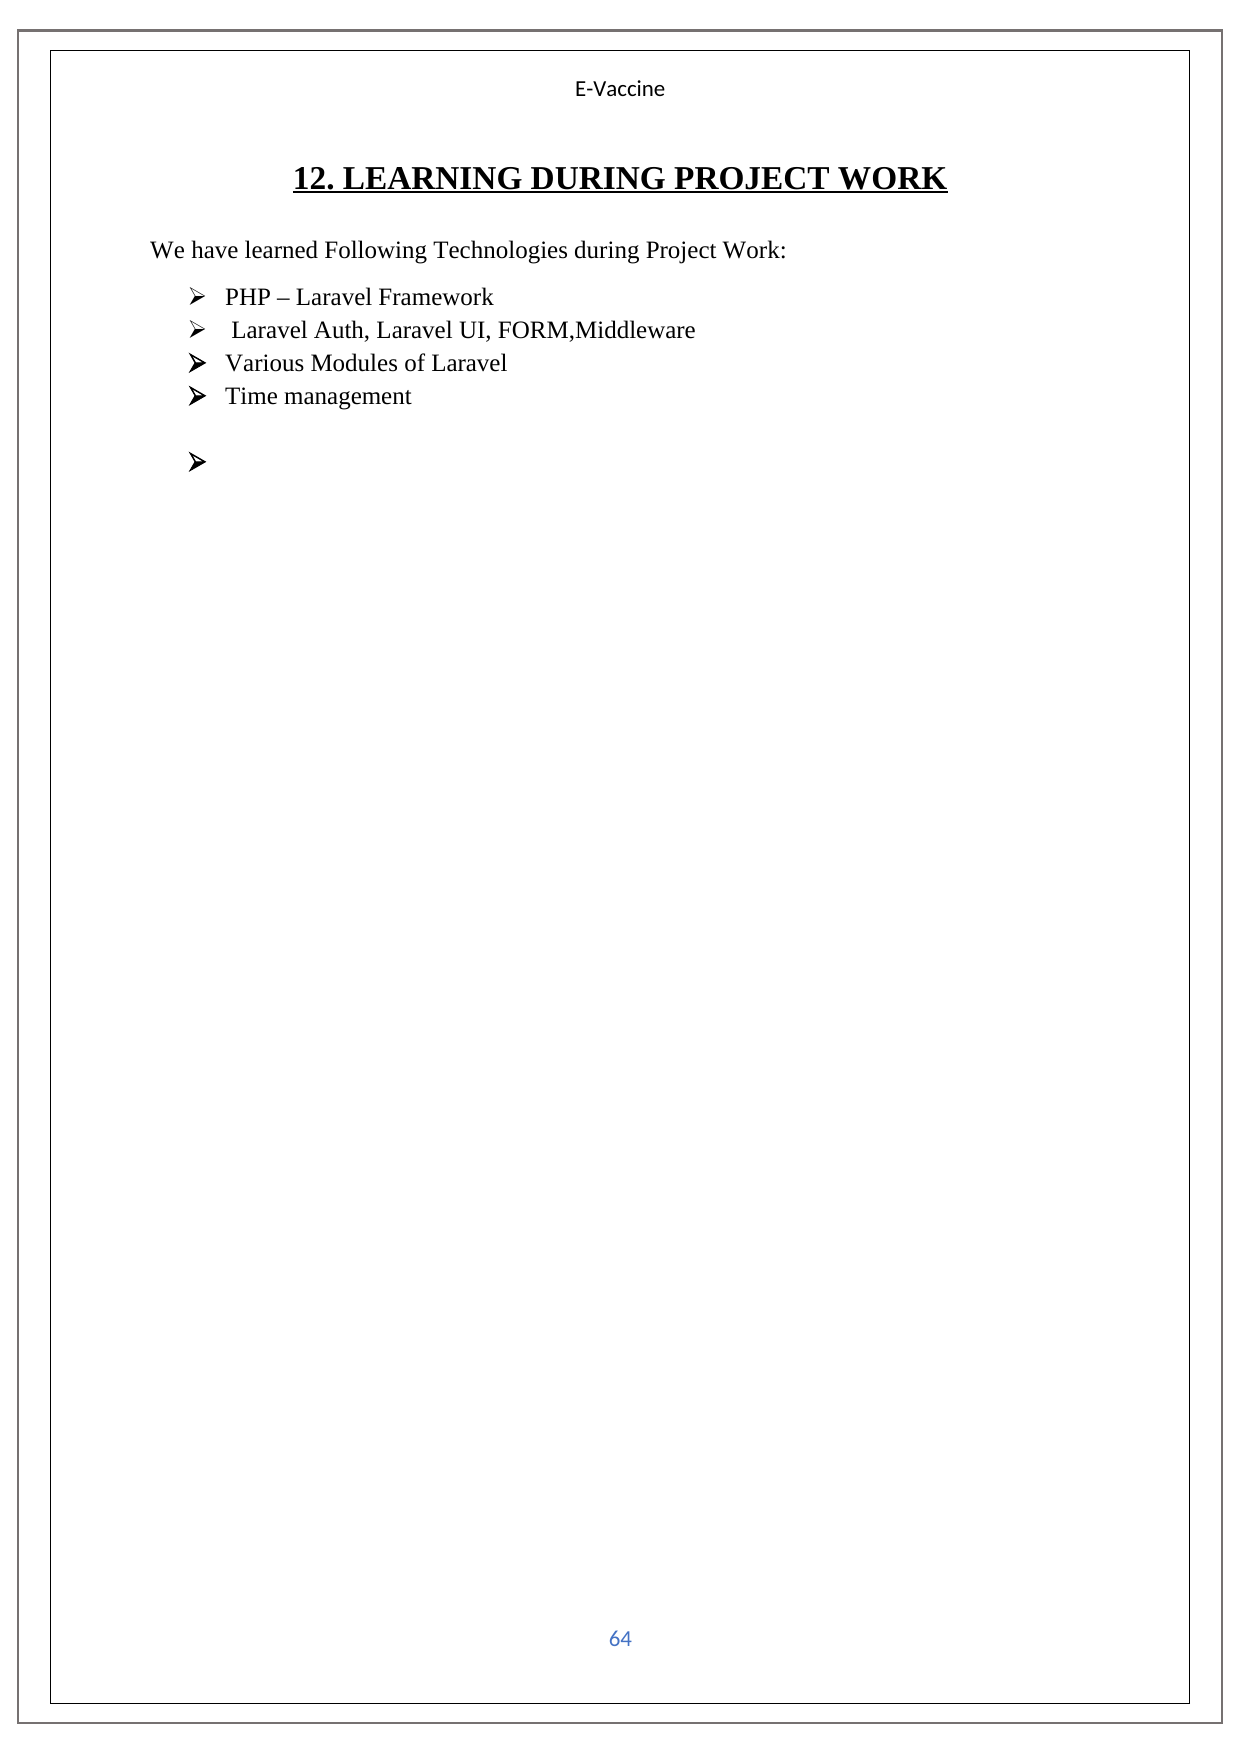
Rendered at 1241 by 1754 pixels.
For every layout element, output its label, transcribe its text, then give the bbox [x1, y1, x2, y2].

list PHP – Laravel Framework [187, 282, 1090, 311]
text 12. LEARNING DURING PROJECT WORK [150, 158, 1090, 196]
text We have learned Following Technologies during Project Work: [150, 235, 1090, 263]
list Time management [187, 381, 1090, 410]
list Laravel Auth, Laravel UI, FORM,Middleware [187, 315, 1090, 344]
list Various Modules of Laravel [187, 348, 1090, 377]
